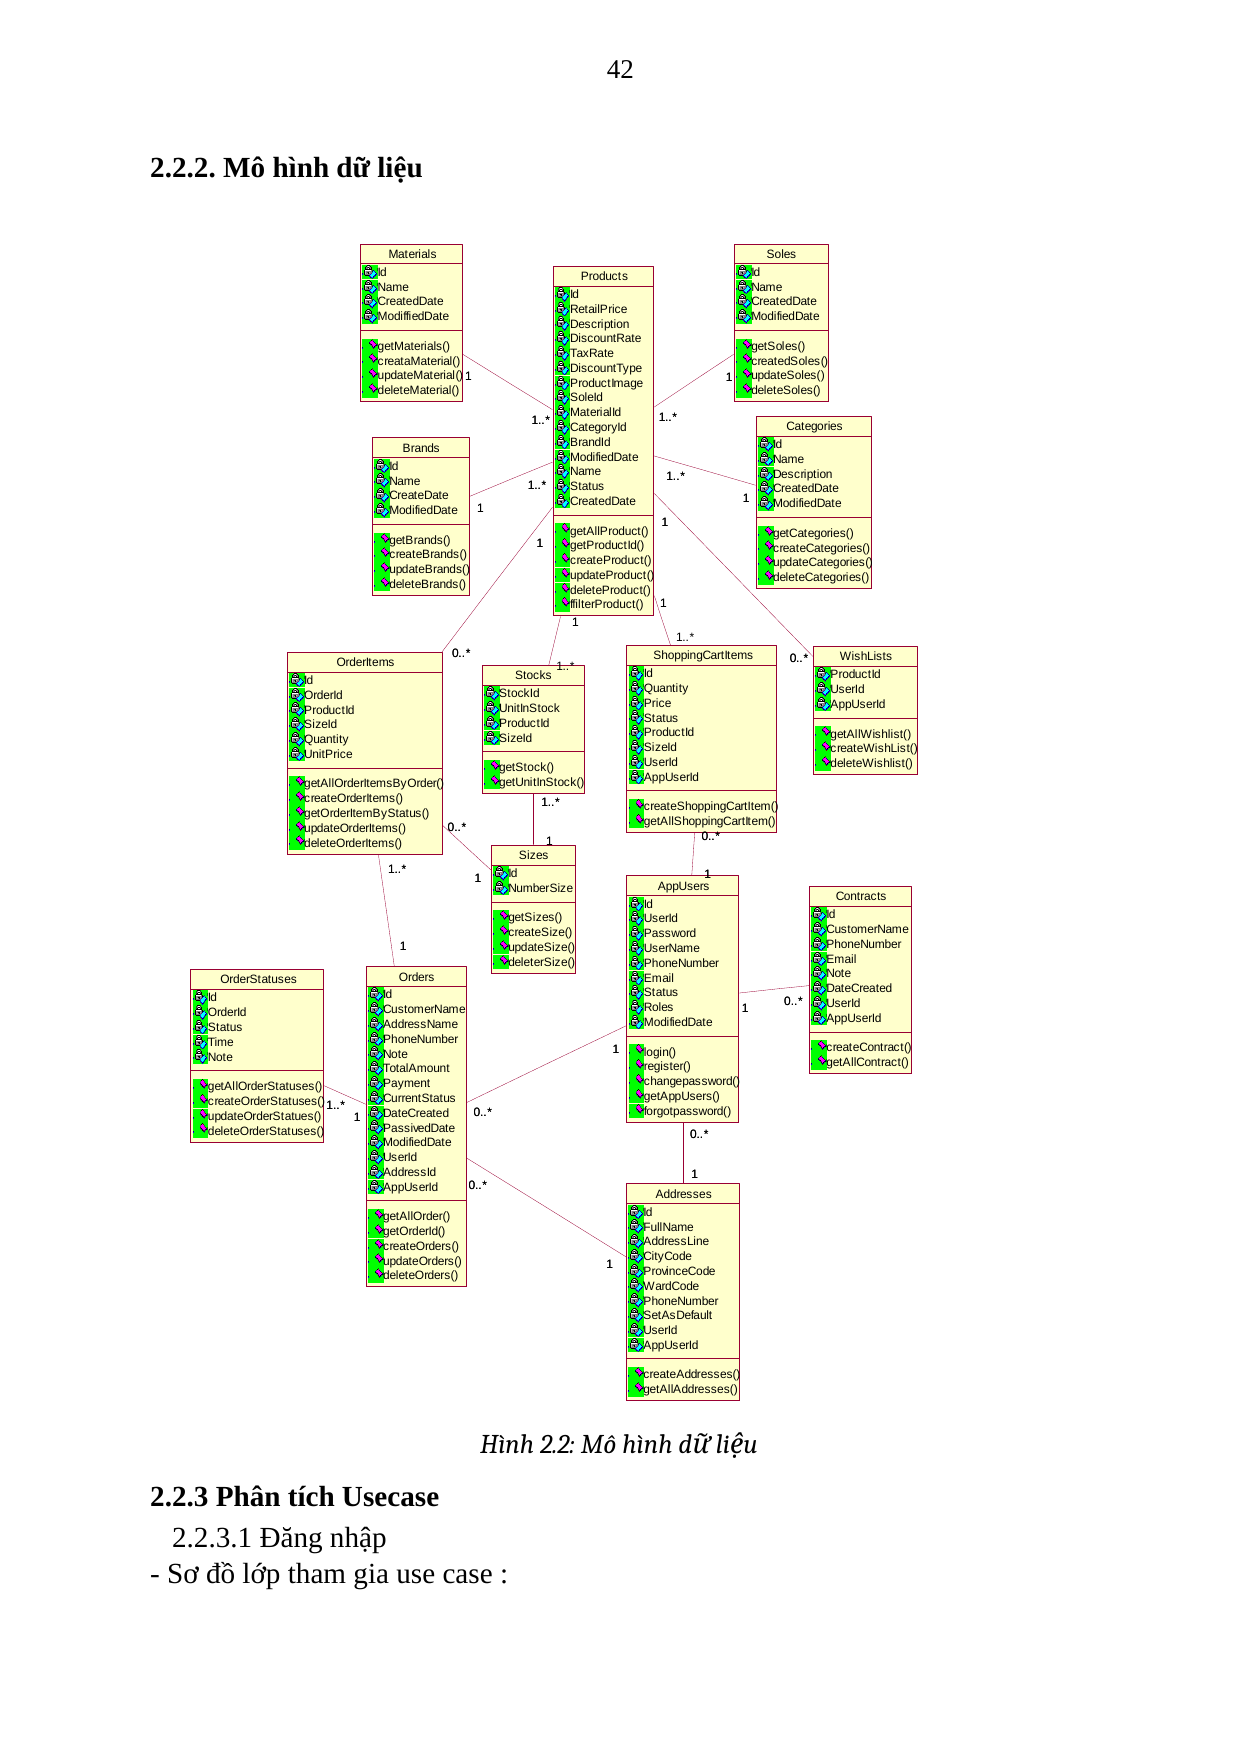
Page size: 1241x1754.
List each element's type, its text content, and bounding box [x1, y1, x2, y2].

subtitle 2.2.2. Mô hình dữ liệu [150, 150, 1090, 183]
subtitle 2.2.3.1 Đăng nhập [150, 1520, 1090, 1553]
text - Sơ đồ lớp tham gia use case : [150, 1556, 1090, 1589]
subtitle 2.2.3 Phân tích Usecase [150, 1479, 1090, 1513]
text Hình 2.2: Mô hình dữ liệu [150, 1429, 1090, 1460]
